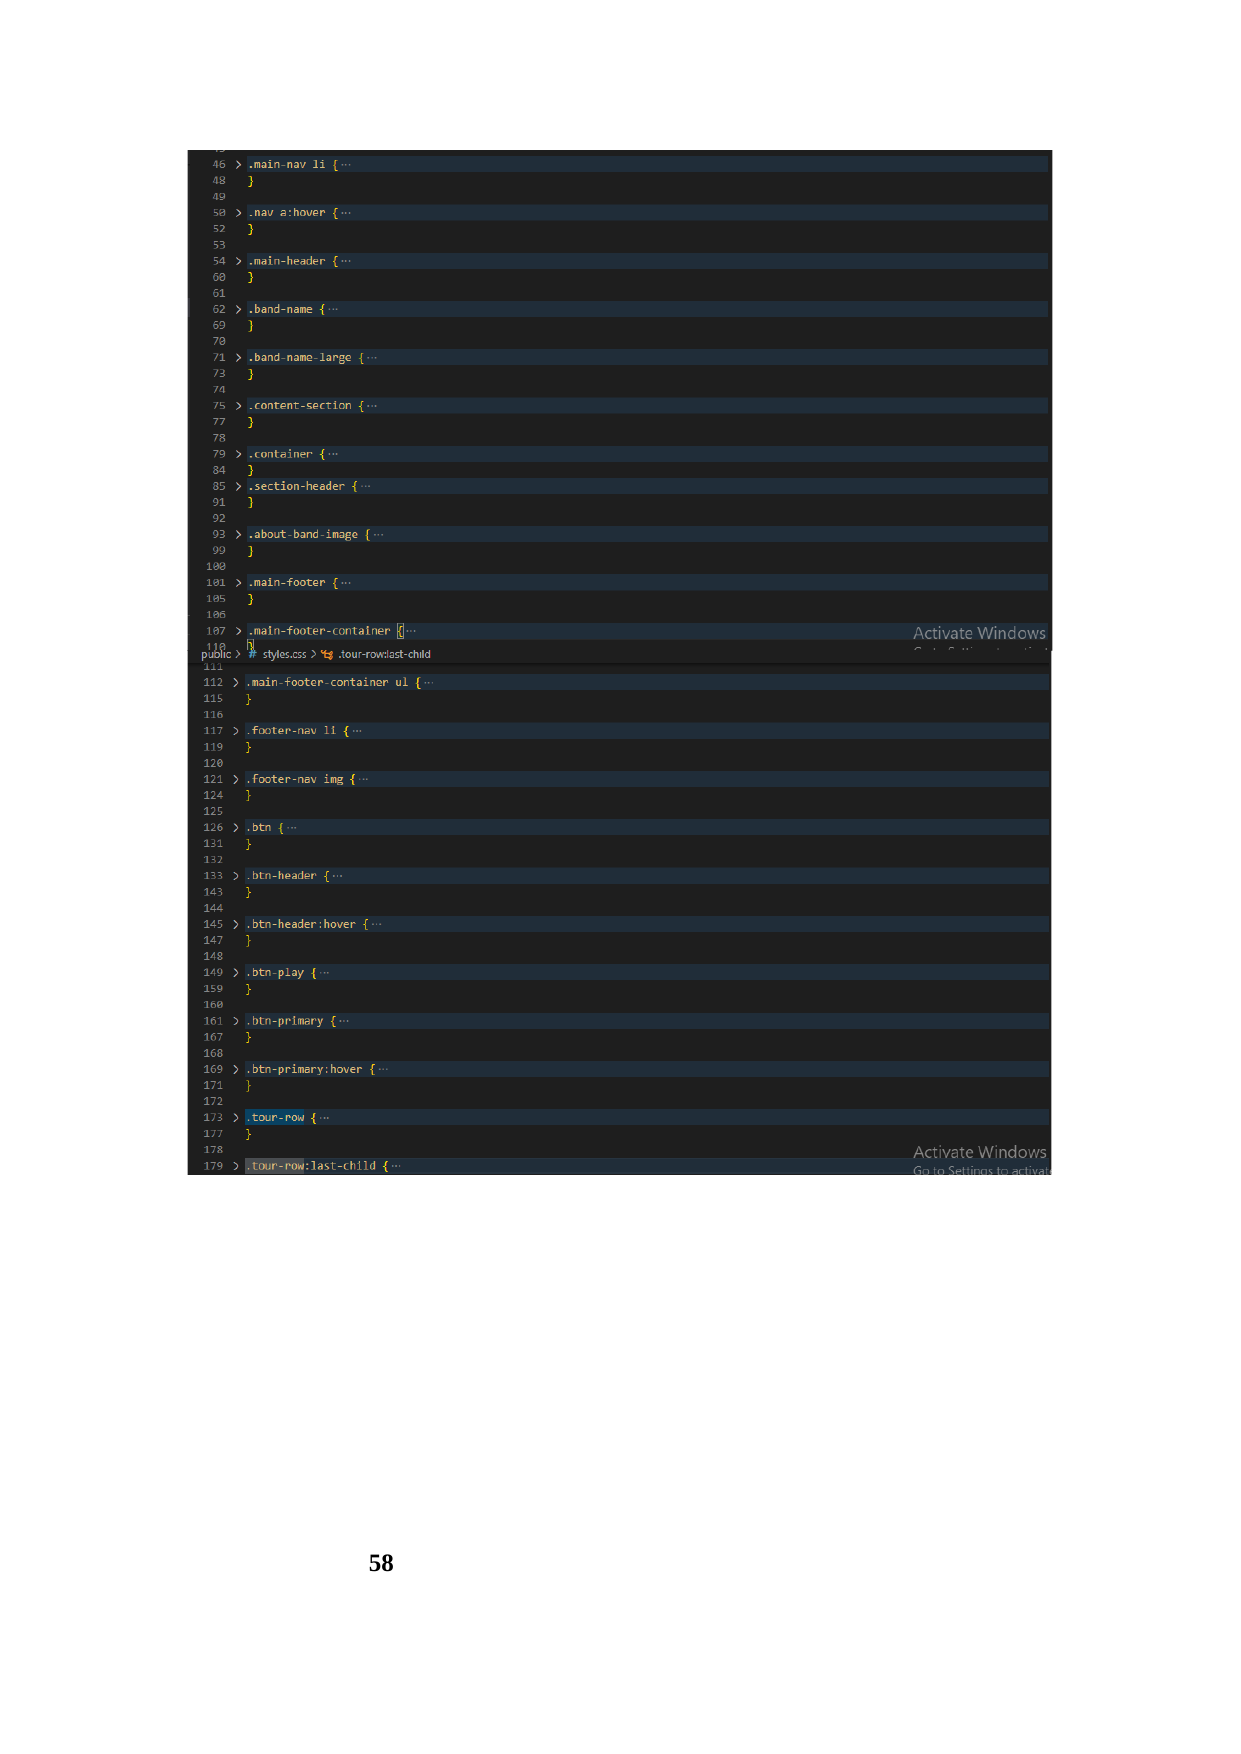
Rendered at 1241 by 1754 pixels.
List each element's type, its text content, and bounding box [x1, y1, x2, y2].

picture [187, 150, 1053, 1175]
text 58 [187, 1548, 1053, 1577]
